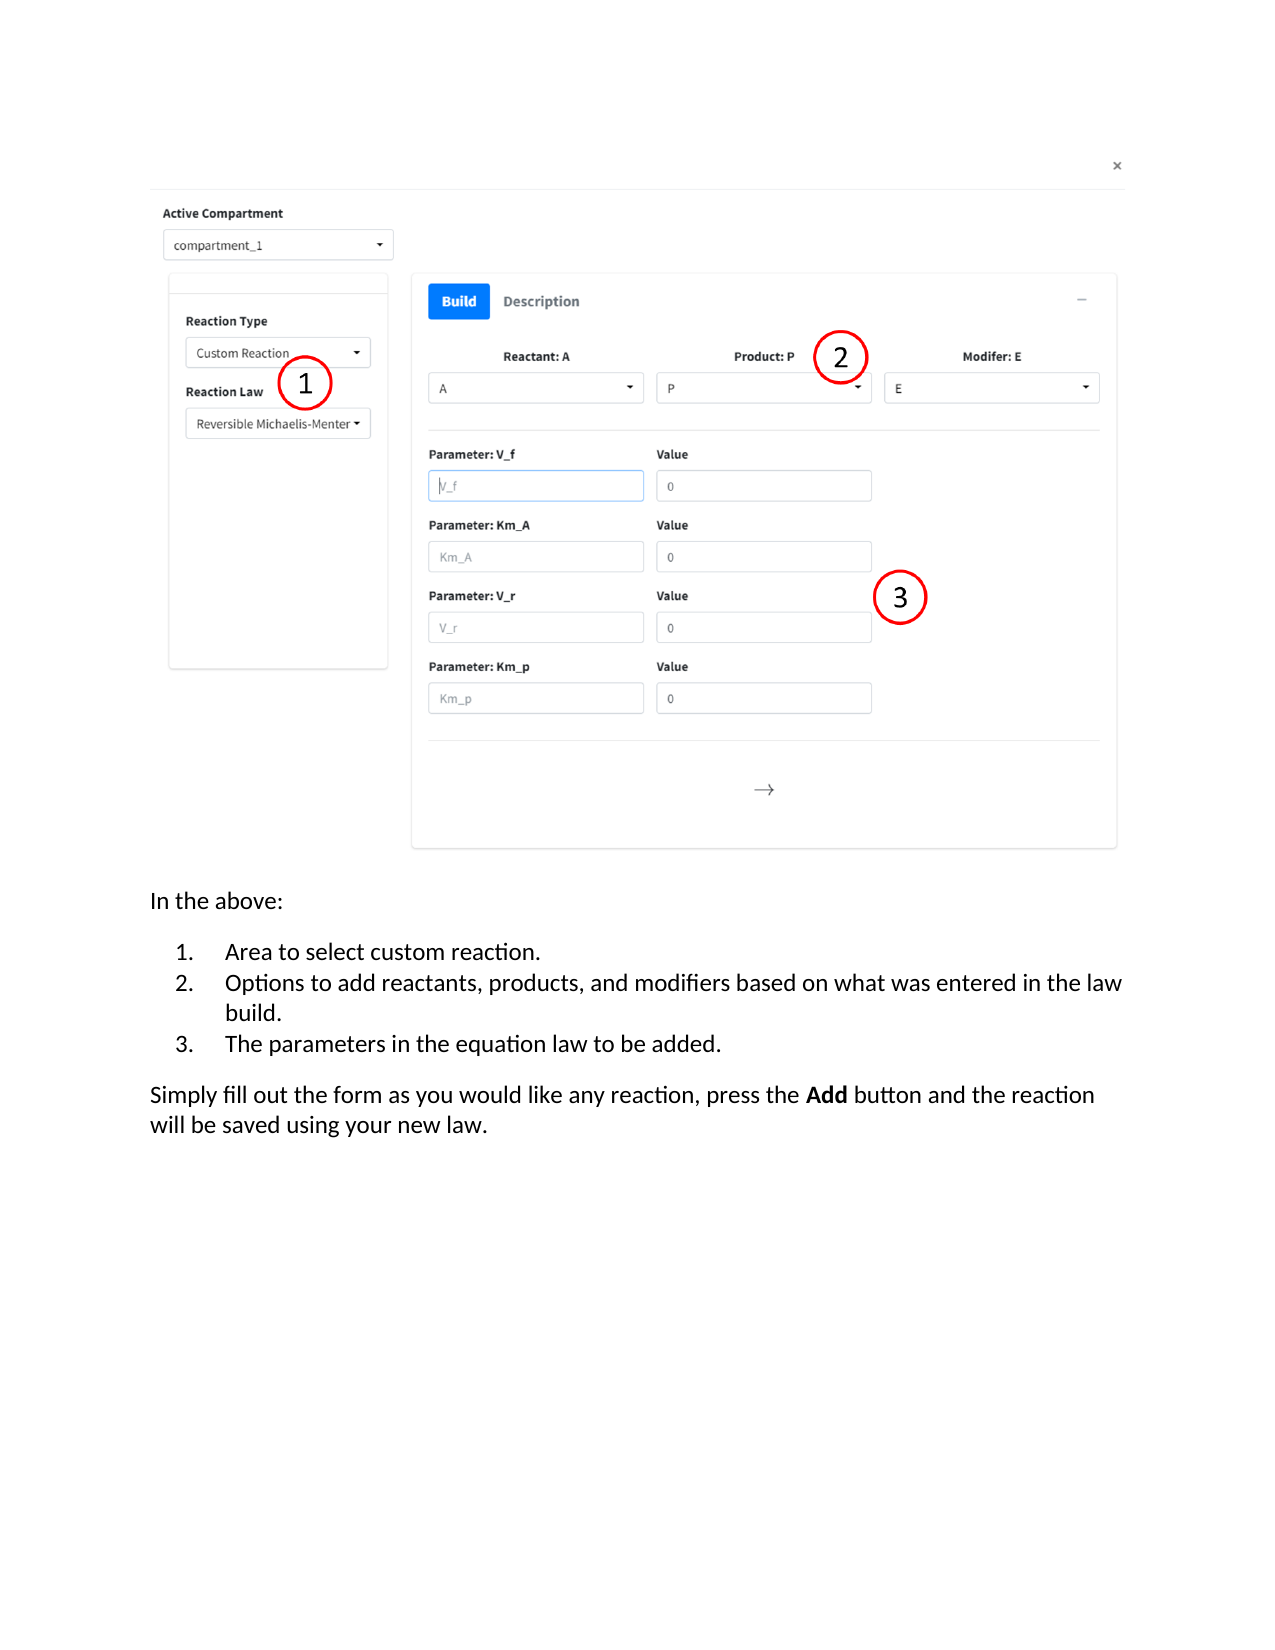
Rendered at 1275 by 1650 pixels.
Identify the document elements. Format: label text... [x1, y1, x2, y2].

list The parameters in the equation law to be added. [175, 1028, 1125, 1058]
list Area to select custom reaction. [175, 936, 1125, 967]
picture [150, 150, 1125, 864]
list Options to add reactants, products, and modifiers based on what was entered in the law build. [175, 967, 1125, 1028]
text Simply fill out the form as you would like any reaction, press the Add button and the reaction will be saved using your new law. [150, 1079, 1125, 1140]
text In the above: [150, 885, 1125, 915]
